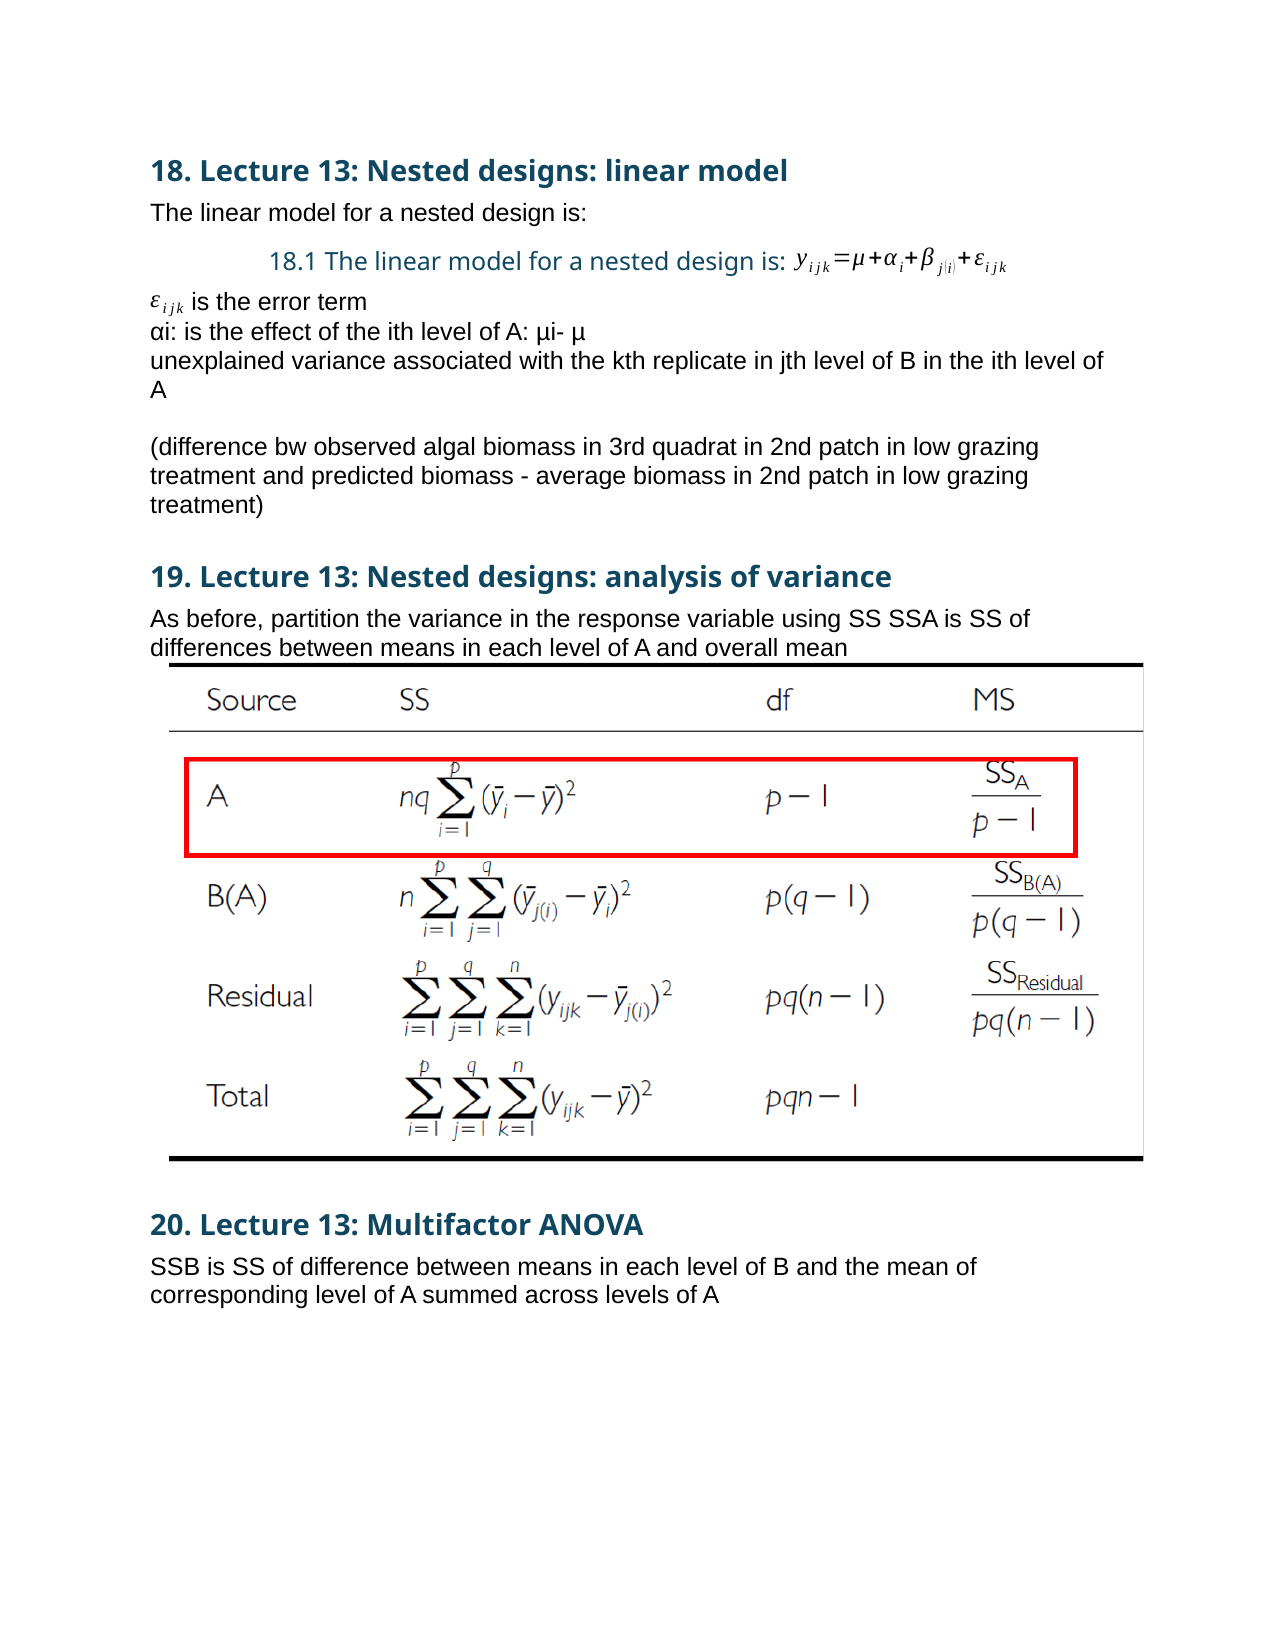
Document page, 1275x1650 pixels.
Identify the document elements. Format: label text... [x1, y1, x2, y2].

subtitle 20. Lecture 13: Multifactor ANOVA [150, 1204, 1125, 1243]
picture [168, 661, 1144, 1162]
subtitle 18. Lecture 13: Nested designs: linear model [150, 150, 1125, 190]
subtitle 18.1 The linear model for a nested design is: [150, 243, 1125, 277]
subtitle 19. Lecture 13: Nested designs: analysis of variance [150, 556, 1125, 596]
